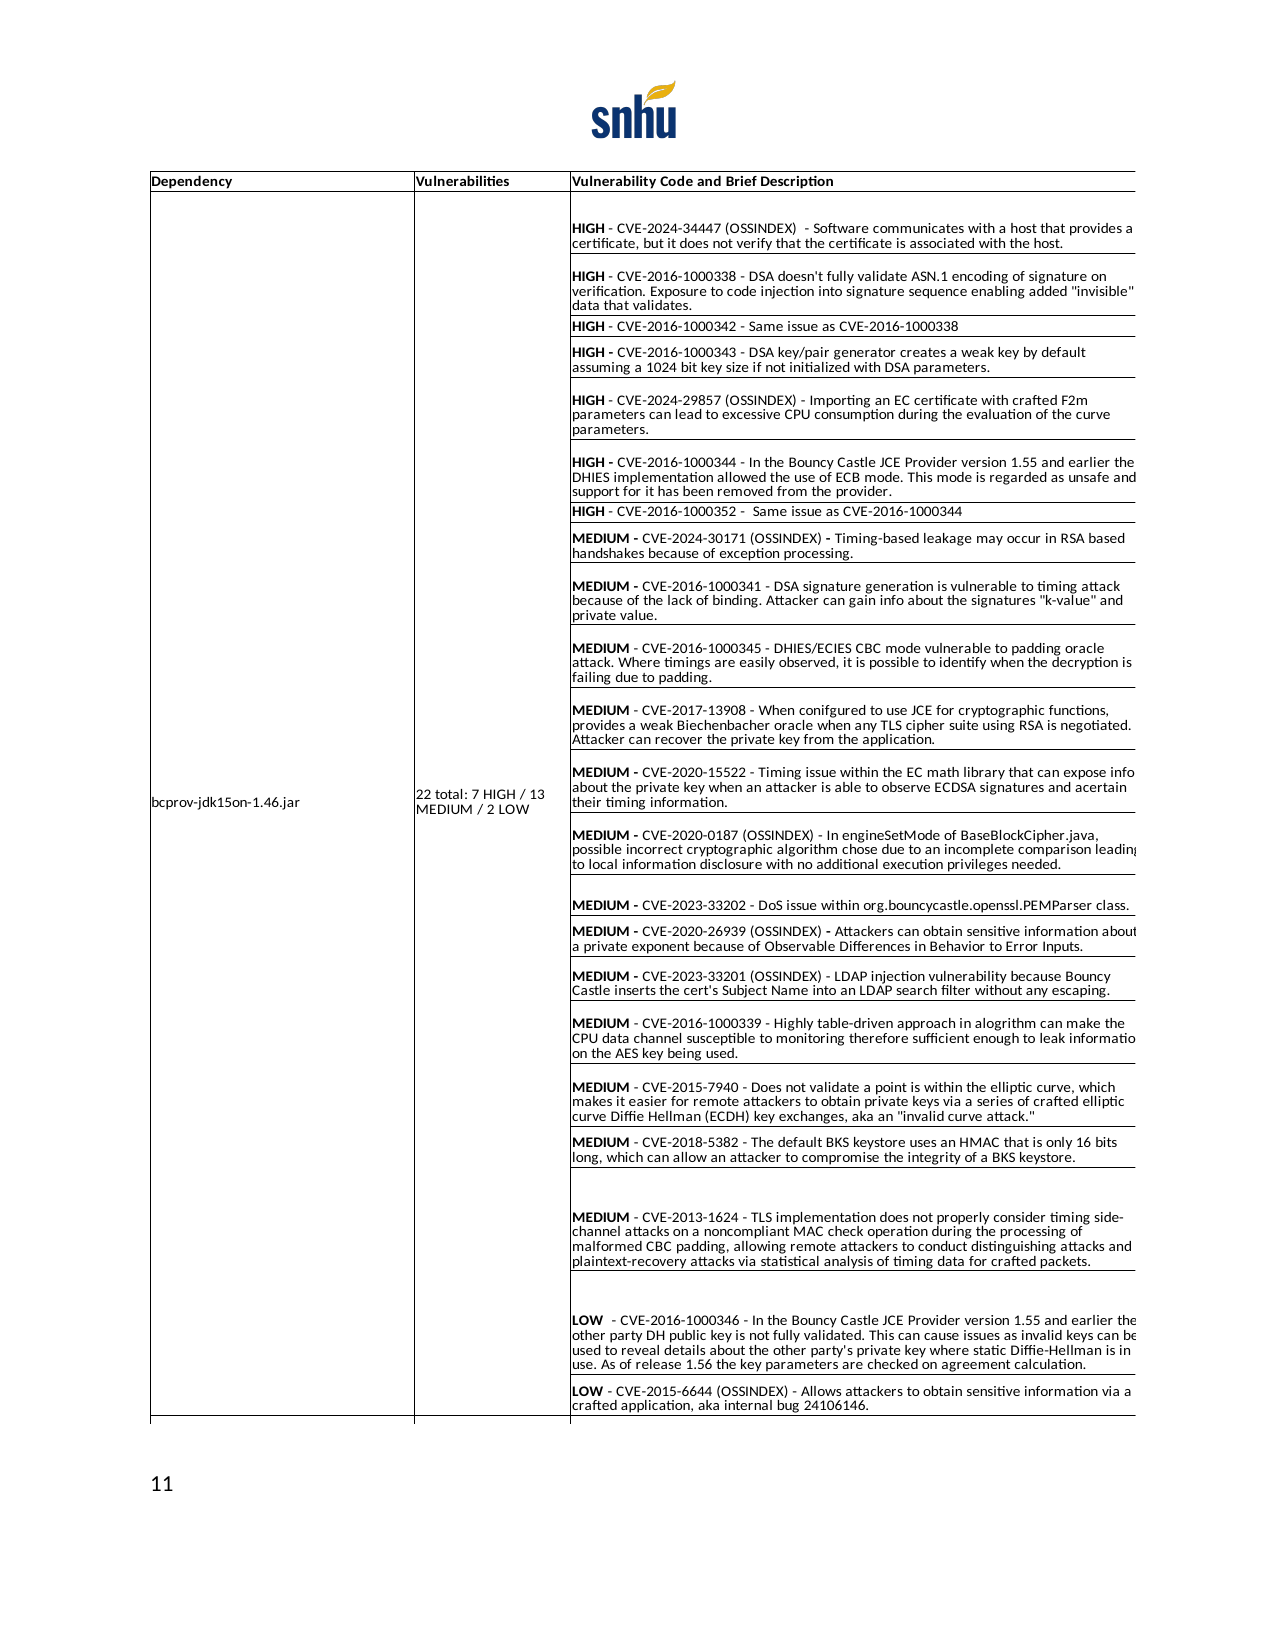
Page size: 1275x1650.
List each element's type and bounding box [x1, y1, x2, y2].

picture [572, 75, 703, 147]
